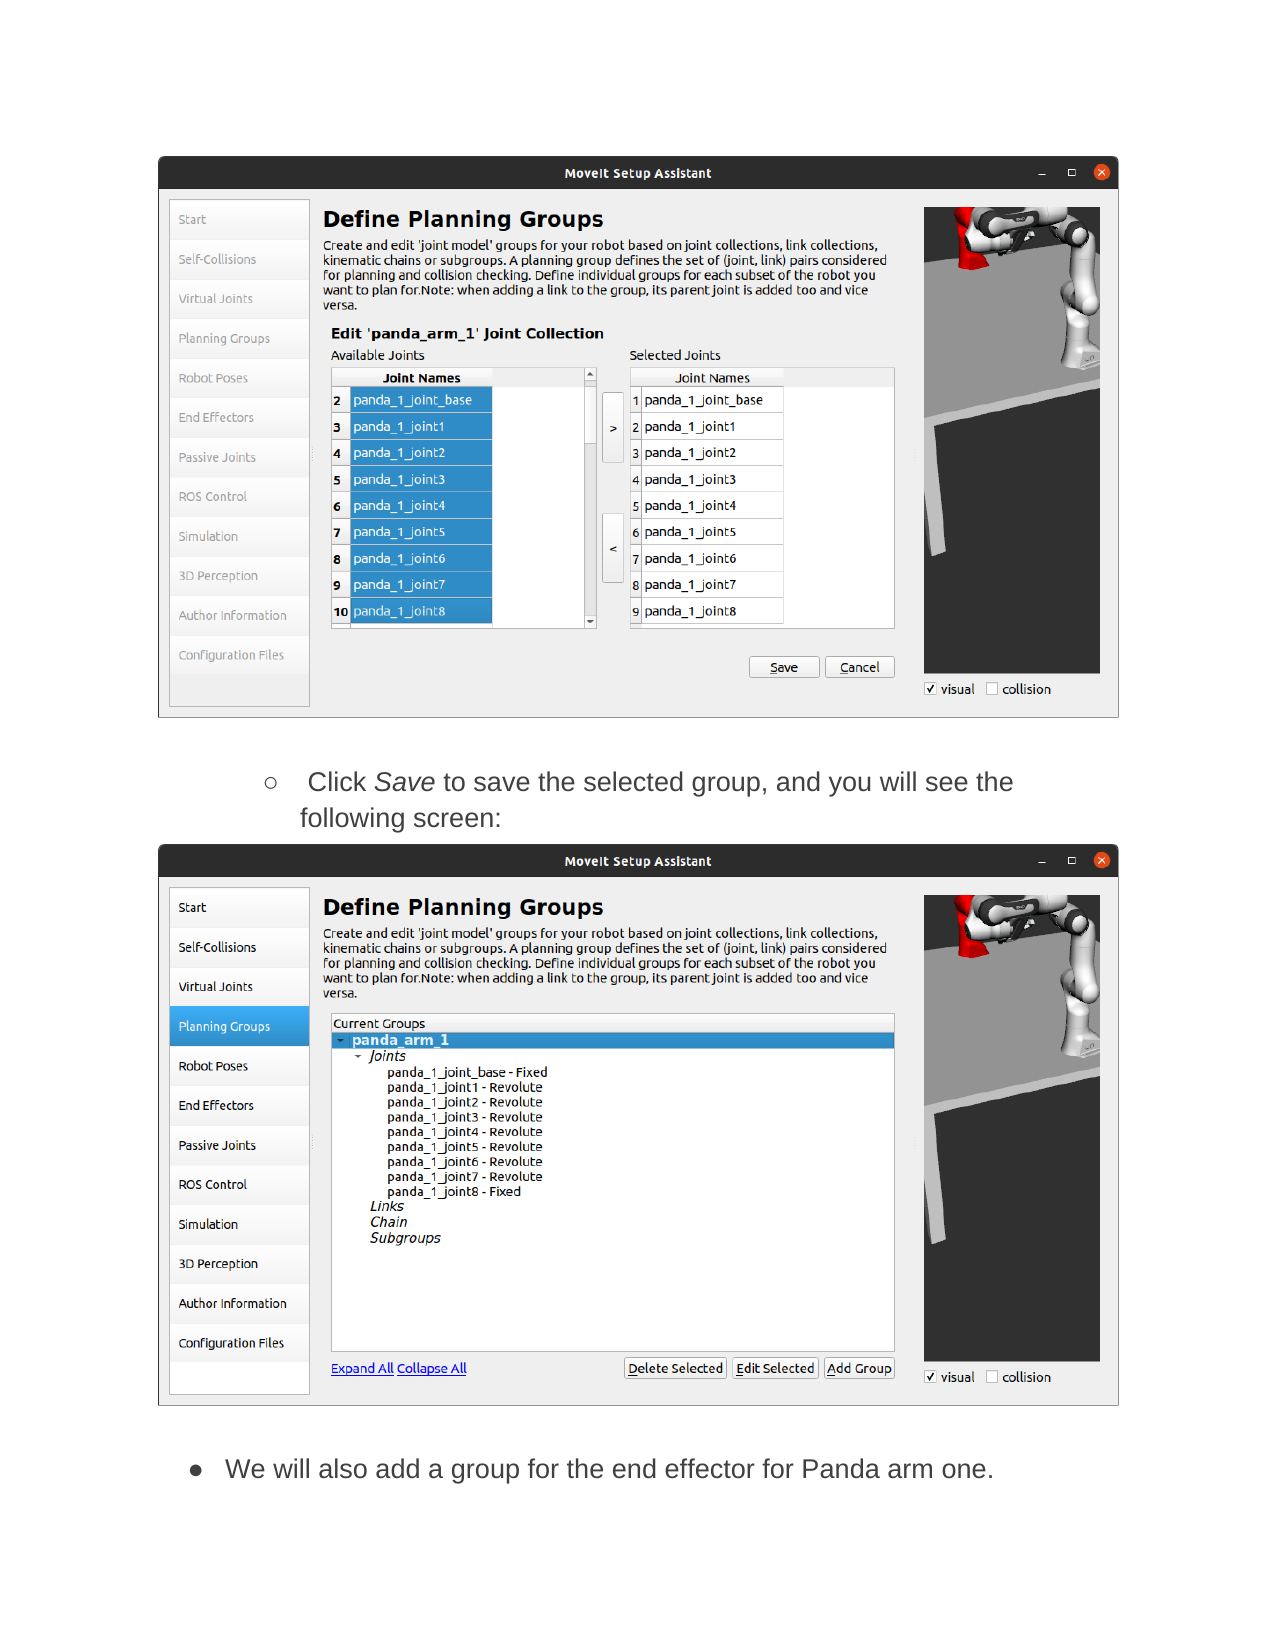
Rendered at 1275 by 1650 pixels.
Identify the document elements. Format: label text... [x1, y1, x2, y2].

list We will also add a group for the end effector for Panda arm one. [187, 1453, 1125, 1484]
picture [150, 150, 1125, 725]
picture [150, 837, 1125, 1413]
list Click Save to save the selected group, and you will see the following screen: [262, 766, 1125, 833]
